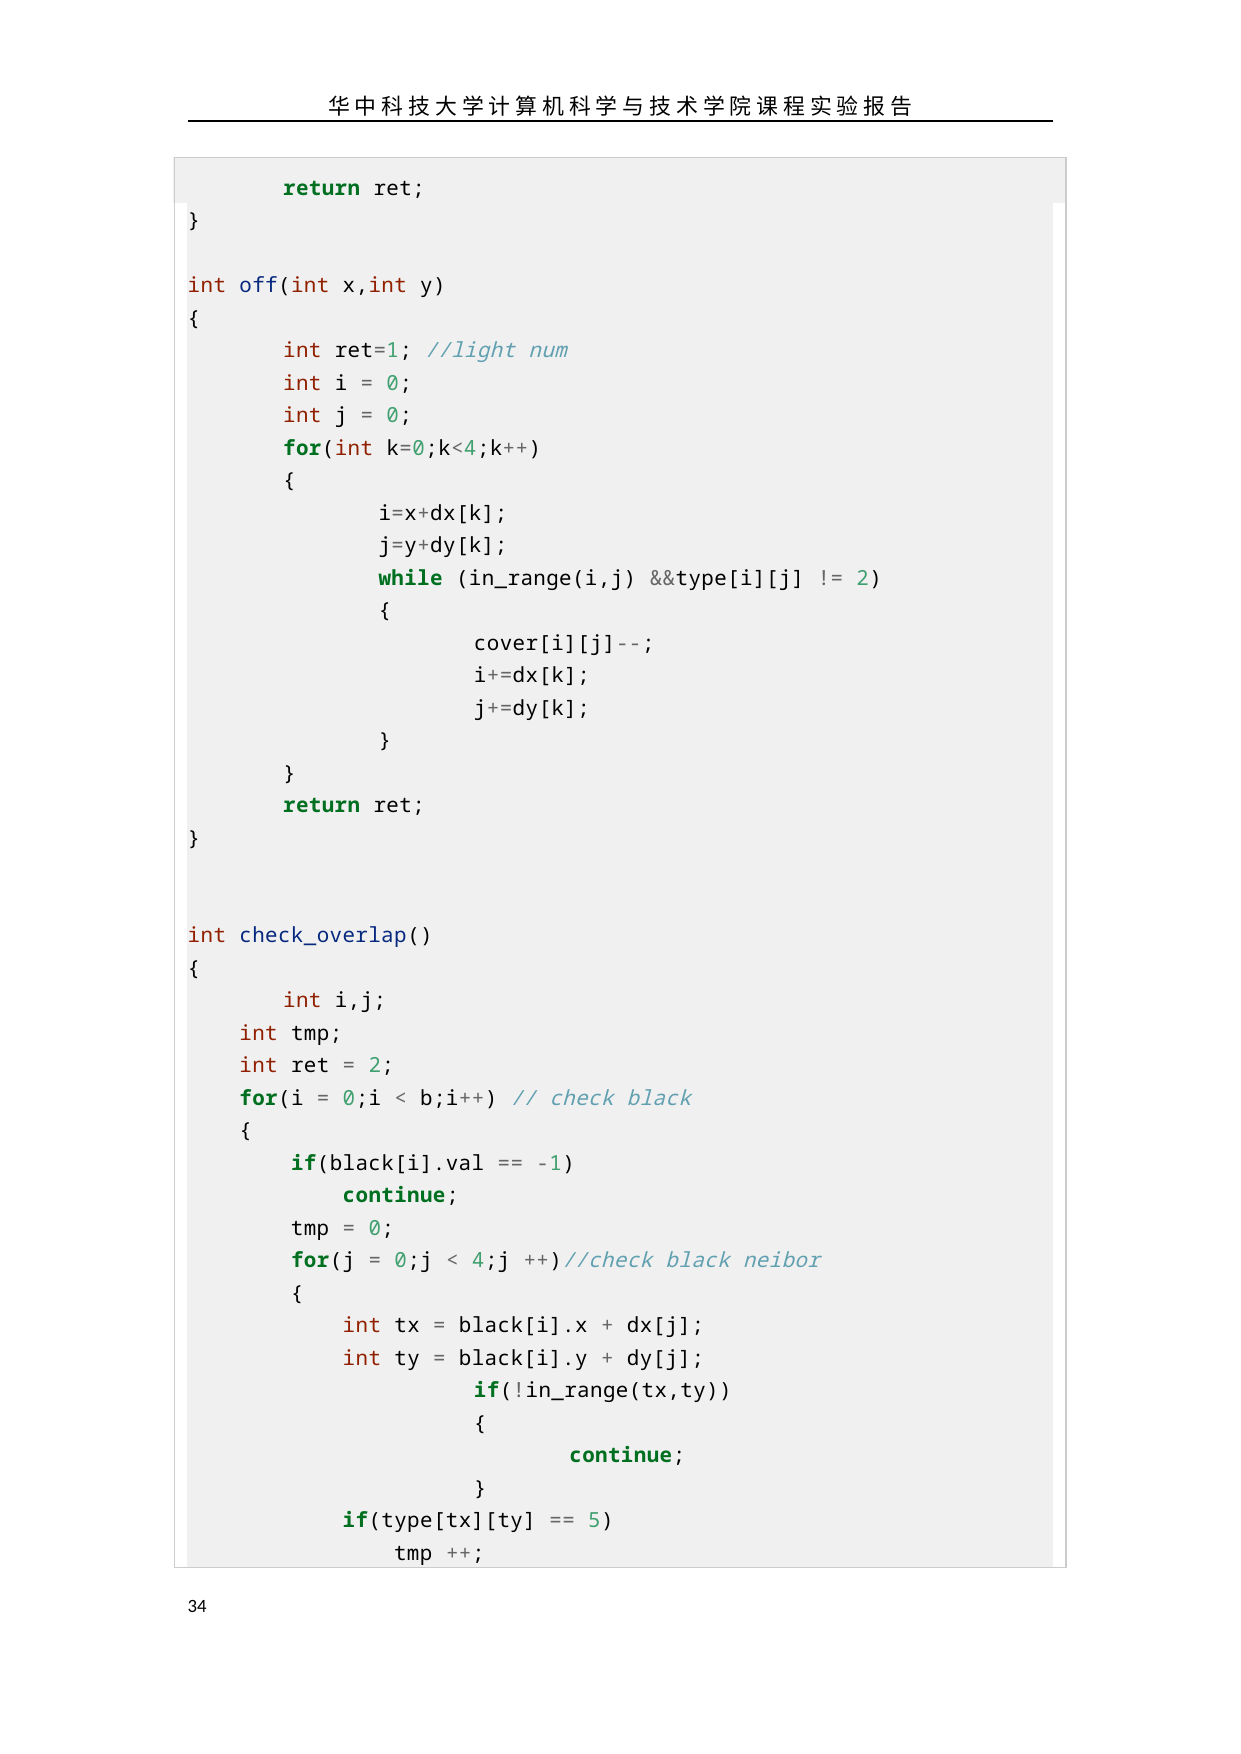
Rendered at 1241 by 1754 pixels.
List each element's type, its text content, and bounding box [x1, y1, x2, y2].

text { [187, 951, 1053, 983]
text { [187, 463, 1053, 496]
text for(j = 0;j < 4;j ++)//check black neibor [187, 1243, 1053, 1276]
text tmp = 0; [187, 1211, 1053, 1243]
text int ty = black[i].y + dy[j]; [187, 1341, 1053, 1373]
text if(type[tx][ty] == 5) [187, 1503, 1053, 1536]
text } [187, 203, 1053, 236]
text int ret=1; //light num [187, 333, 1053, 366]
text int i,j; [187, 983, 1053, 1016]
text continue; [187, 1438, 1053, 1471]
text { [187, 301, 1053, 333]
text j+=dy[k]; [187, 691, 1053, 723]
text { [187, 1276, 1053, 1308]
text int tmp; [187, 1016, 1053, 1048]
text for(i = 0;i < b;i++) // check black [187, 1081, 1053, 1113]
text return ret; [175, 158, 1065, 203]
text j=y+dy[k]; [187, 528, 1053, 561]
text int ret = 2; [187, 1048, 1053, 1081]
text int check_overlap() [187, 918, 1053, 951]
text } [187, 1471, 1053, 1503]
text } [187, 756, 1053, 788]
text continue; [187, 1178, 1053, 1211]
text i=x+dx[k]; [187, 496, 1053, 528]
text if(black[i].val == -1) [187, 1146, 1053, 1178]
text { [187, 1113, 1053, 1146]
text tmp ++; [187, 1536, 1053, 1567]
text { [187, 593, 1053, 626]
text for(int k=0;k<4;k++) [187, 431, 1053, 463]
text i+=dx[k]; [187, 658, 1053, 691]
text while (in_range(i,j) &&type[i][j] != 2) [187, 561, 1053, 593]
text if(!in_range(tx,ty)) [187, 1373, 1053, 1406]
text } [187, 821, 1053, 853]
text return ret; [187, 788, 1053, 821]
text int tx = black[i].x + dx[j]; [187, 1308, 1053, 1341]
text int off(int x,int y) [187, 268, 1053, 301]
text { [187, 1406, 1053, 1438]
text cover[i][j]--; [187, 626, 1053, 658]
text int j = 0; [187, 398, 1053, 431]
text int i = 0; [187, 366, 1053, 398]
text } [187, 723, 1053, 756]
